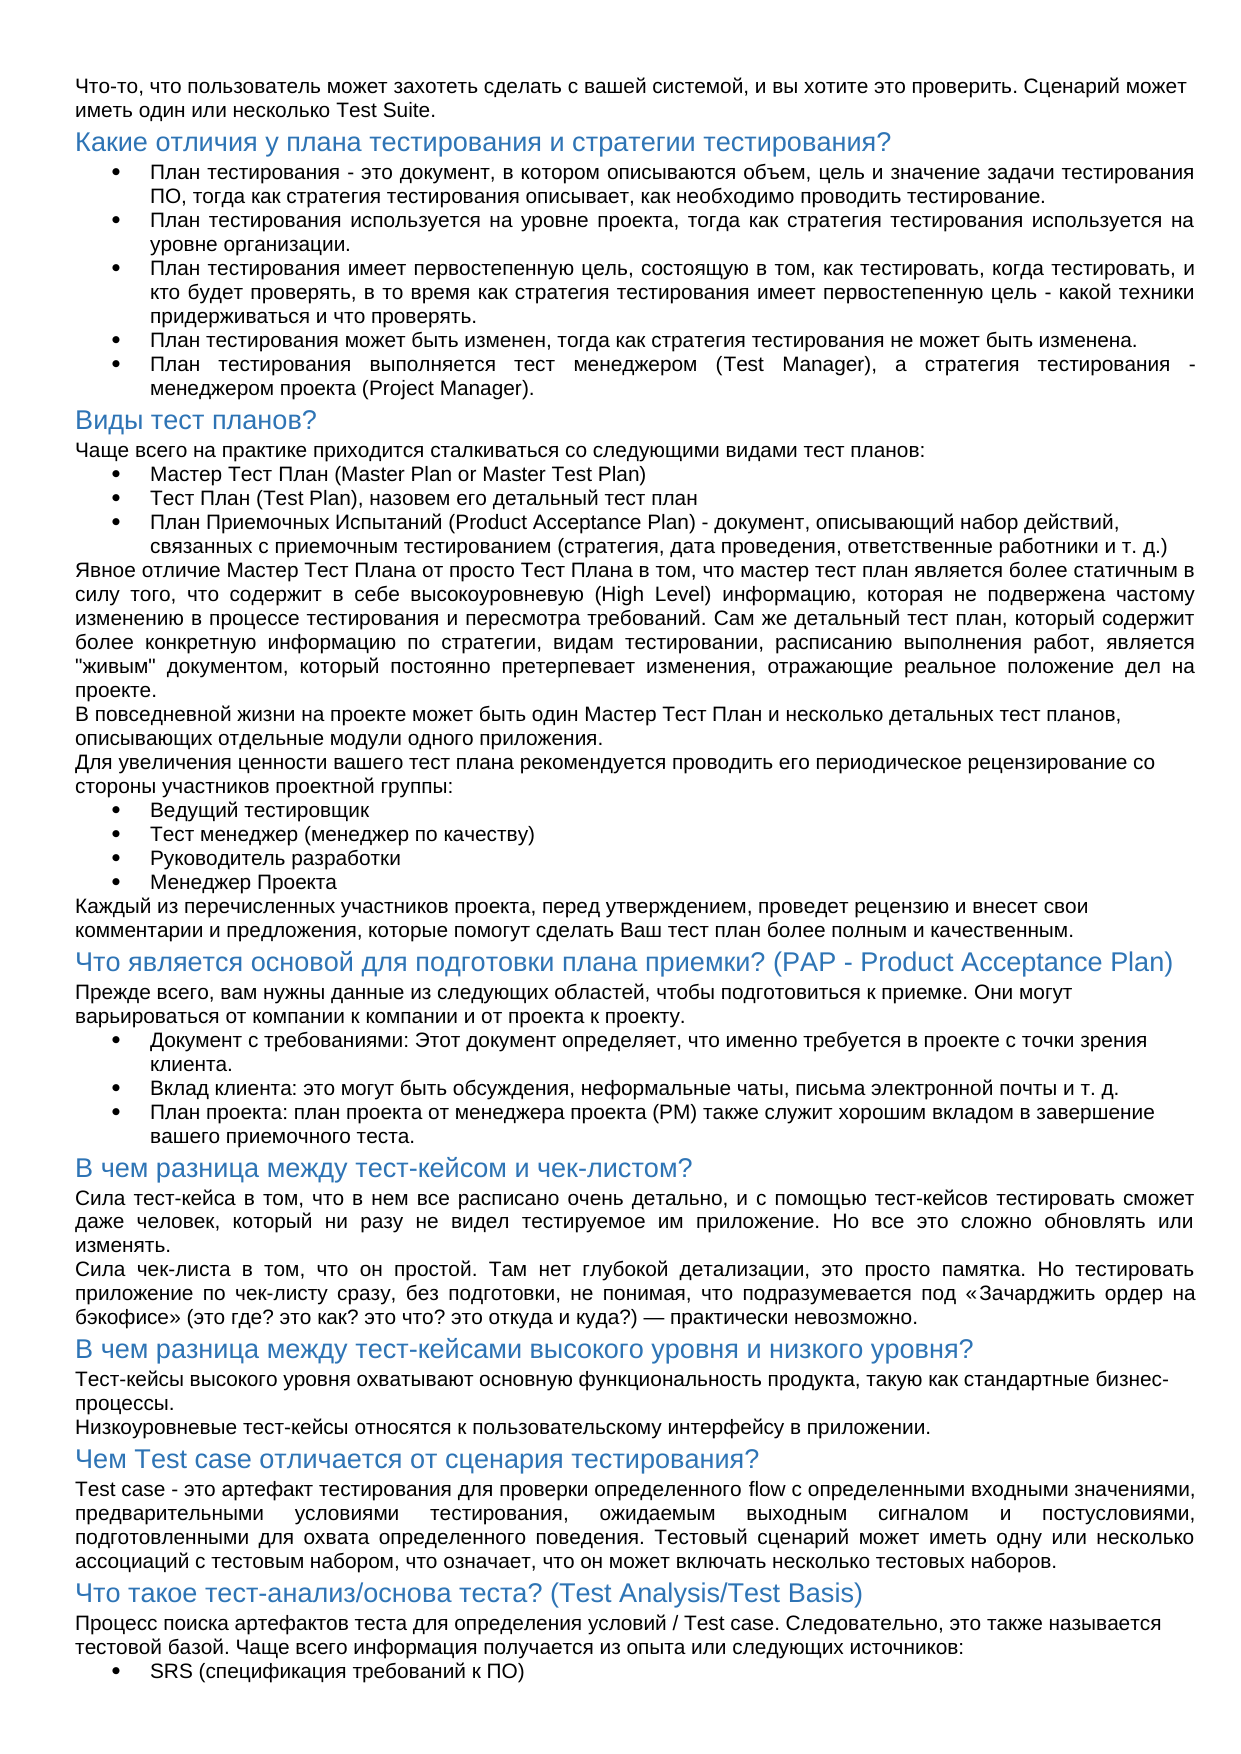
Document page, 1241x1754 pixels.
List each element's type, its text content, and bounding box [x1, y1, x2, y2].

text Test case - это артефакт тестирования для проверки определенного flow с определенными входными значениями, предварительными условиями тестирования, ожидаемым выходным сигналом и постусловиями, подготовленными для охвата определенного поведения. Тестовый сценарий может иметь одну или несколько ассоциаций с тестовым набором, что означает, что он может включать несколько тестовых наборов. [75, 1477, 1196, 1573]
subtitle Что является основой для подготовки плана приемки? (PAP - Product Acceptance Plan) [75, 946, 1196, 977]
list План тестирования используется на уровне проекта, тогда как стратегия тестирования используется на уровне организации. [112, 208, 1196, 256]
text Низкоуровневые тест-кейсы относятся к пользовательскому интерфейсу в приложении. [75, 1415, 1196, 1439]
text Процесс поиска артефактов теста для определения условий / Test case. Следовательно, это также называется тестовой базой. Чаще всего информация получается из опыта или следующих источников: [75, 1611, 1196, 1658]
text В повседневной жизни на проекте может быть один Мастер Тест План и несколько детальных тест планов, описывающих отдельные модули одного приложения. [75, 702, 1196, 749]
text Тест-кейсы высокого уровня охватывают основную функциональность продукта, такую как стандартные бизнес-процессы. [75, 1367, 1196, 1415]
subtitle В чем разница между тест-кейсом и чек-листом? [75, 1152, 1196, 1183]
list Менеджер Проекта [112, 869, 1196, 894]
list План Приемочных Испытаний (Product Acceptance Plan) - документ, описывающий набор действий, связанных с приемочным тестированием (стратегия, дата проведения, ответственные работники и т. д.) [112, 510, 1196, 558]
text Прежде всего, вам нужны данные из следующих областей, чтобы подготовиться к приемке. Они могут варьироваться от компании к компании и от проекта к проекту. [75, 979, 1196, 1027]
list SRS (спецификация требований к ПО) [112, 1658, 1196, 1683]
list План тестирования может быть изменен, тогда как стратегия тестирования не может быть изменена. [112, 328, 1196, 352]
list Мастер Тест План (Master Plan or Master Test Plan) [112, 462, 1196, 486]
subtitle Какие отличия у плана тестирования и стратегии тестирования? [75, 126, 1196, 157]
list Тест План (Test Plan), назовем его детальный тест план [112, 486, 1196, 510]
subtitle Виды тест планов? [75, 404, 1196, 435]
text Каждый из перечисленных участников проекта, перед утверждением, проведет рецензию и внесет свои комментарии и предложения, которые помогут сделать Ваш тест план более полным и качественным. [75, 894, 1196, 942]
text Для увеличения ценности вашего тест плана рекомендуется проводить его периодическое рецензирование со стороны участников проектной группы: [75, 749, 1196, 797]
list Тест менеджер (менеджер по качеству) [112, 821, 1196, 846]
text Сила чек-листа в том, что он простой. Там нет глубокой детализации, это просто памятка. Но тестировать приложение по чек-листу сразу, без подготовки, не понимая, что подразумевается под «Зачарджить ордер на бэкофисе» (это где? это как? это что? это откуда и куда?) — практически невозможно. [75, 1257, 1196, 1329]
list Ведущий тестировщик [112, 797, 1196, 821]
list Руководитель разработки [112, 846, 1196, 869]
text Чаще всего на практике приходится сталкиваться со следующими видами тест планов: [75, 438, 1196, 462]
subtitle Чем Test case отличается от сценария тестирования? [75, 1443, 1196, 1474]
subtitle В чем разница между тест-кейсами высокого уровня и низкого уровня? [75, 1333, 1196, 1364]
text Явное отличие Мастер Тест Плана от просто Тест Плана в том, что мастер тест план является более статичным в силу того, что содержит в себе высокоуровневую (High Level) информацию, которая не подвержена частому изменению в процессе тестирования и пересмотра требований. Сам же детальный тест план, который содержит более конкретную информацию по стратегии, видам тестировании, расписанию выполнения работ, является "живым" документом, который постоянно претерпевает изменения, отражающие реальное положение дел на проекте. [75, 558, 1196, 702]
list План тестирования имеет первостепенную цель, состоящую в том, как тестировать, когда тестировать, и кто будет проверять, в то время как стратегия тестирования имеет первостепенную цель - какой техники придерживаться и что проверять. [112, 256, 1196, 328]
list План проекта: план проекта от менеджера проекта (PM) также служит хорошим вкладом в завершение вашего приемочного теста. [112, 1099, 1196, 1147]
list План тестирования - это документ, в котором описываются объем, цель и значение задачи тестирования ПО, тогда как стратегия тестирования описывает, как необходимо проводить тестирование. [112, 160, 1196, 208]
text Сила тест-кейса в том, что в нем все расписано очень детально, и с помощью тест-кейсов тестировать сможет даже человек, который ни разу не видел тестируемое им приложение. Но все это сложно обновлять или изменять. [75, 1185, 1196, 1257]
subtitle Что такое тест-анализ/основа теста? (Test Analysis/Test Basis) [75, 1577, 1196, 1608]
list Документ с требованиями: Этот документ определяет, что именно требуется в проекте с точки зрения клиента. [112, 1027, 1196, 1075]
list План тестирования выполняется тест менеджером (Test Manager), а стратегия тестирования - менеджером проекта (Project Manager). [112, 352, 1196, 400]
list Вклад клиента: это могут быть обсуждения, неформальные чаты, письма электронной почты и т. д. [112, 1075, 1196, 1099]
